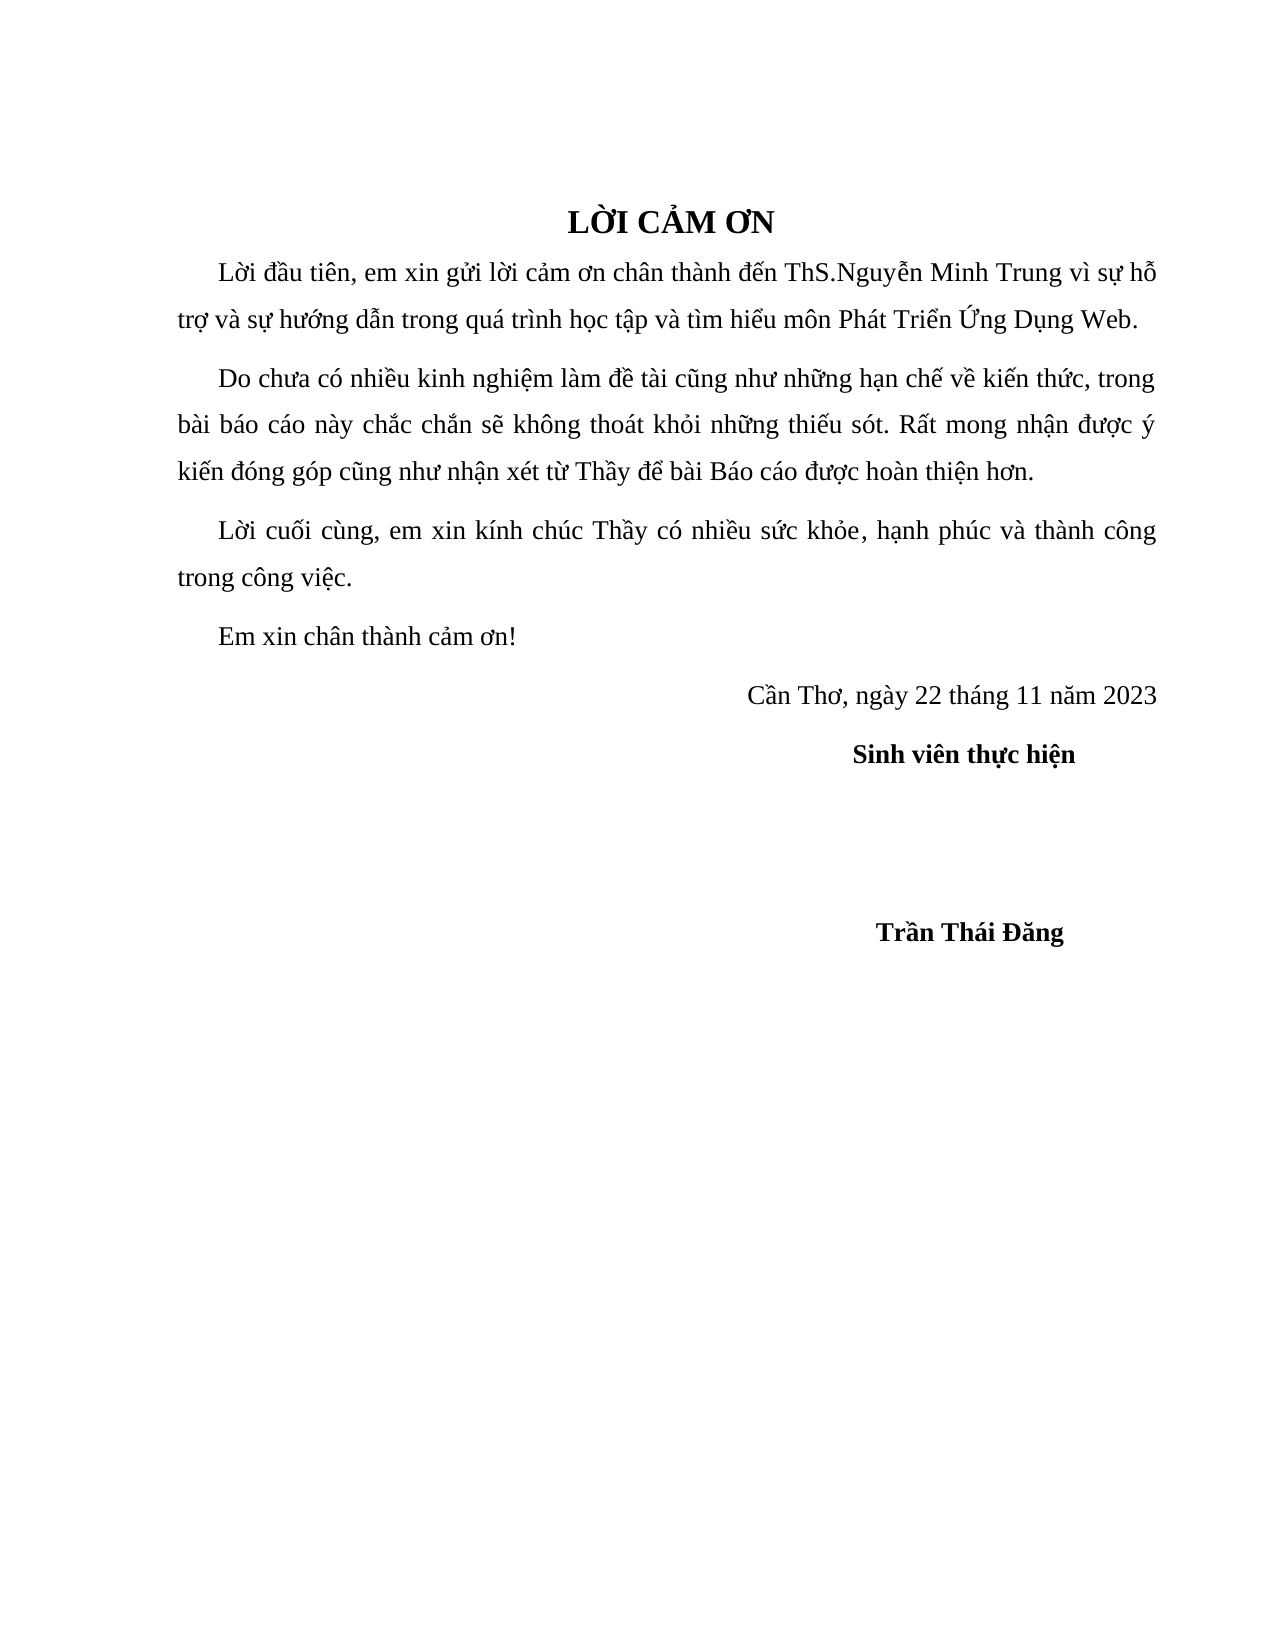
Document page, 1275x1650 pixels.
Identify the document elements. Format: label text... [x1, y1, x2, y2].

text Lời cuối cùng, em xin kính chúc Thầy có nhiều sức khỏe, hạnh phúc và thành công trong công việc. [177, 514, 1157, 592]
text Do chưa có nhiều kinh nghiệm làm đề tài cũng như những hạn chế về kiến thức, trong bài báo cáo này chắc chắn sẽ không thoát khỏi những thiếu sót. Rất mong nhận được ý kiến đóng góp cũng như nhận xét từ Thầy để bài Báo cáo được hoàn thiện hơn. [177, 362, 1157, 486]
text Cần Thơ, ngày 22 tháng 11 năm 2023 [177, 679, 1157, 711]
text Lời đầu tiên, em xin gửi lời cảm ơn chân thành đến ThS.Nguyễn Minh Trung vì sự hỗ trợ và sự hướng dẫn trong quá trình học tập và tìm hiểu môn Phát Triển Ứng Dụng Web. [177, 256, 1157, 334]
text Sinh viên thực hiện [177, 739, 1157, 770]
subtitle LỜI CẢM ƠN [177, 202, 1157, 241]
text Trần Thái Đăng [177, 916, 1157, 947]
text Em xin chân thành cảm ơn! [177, 620, 1157, 651]
